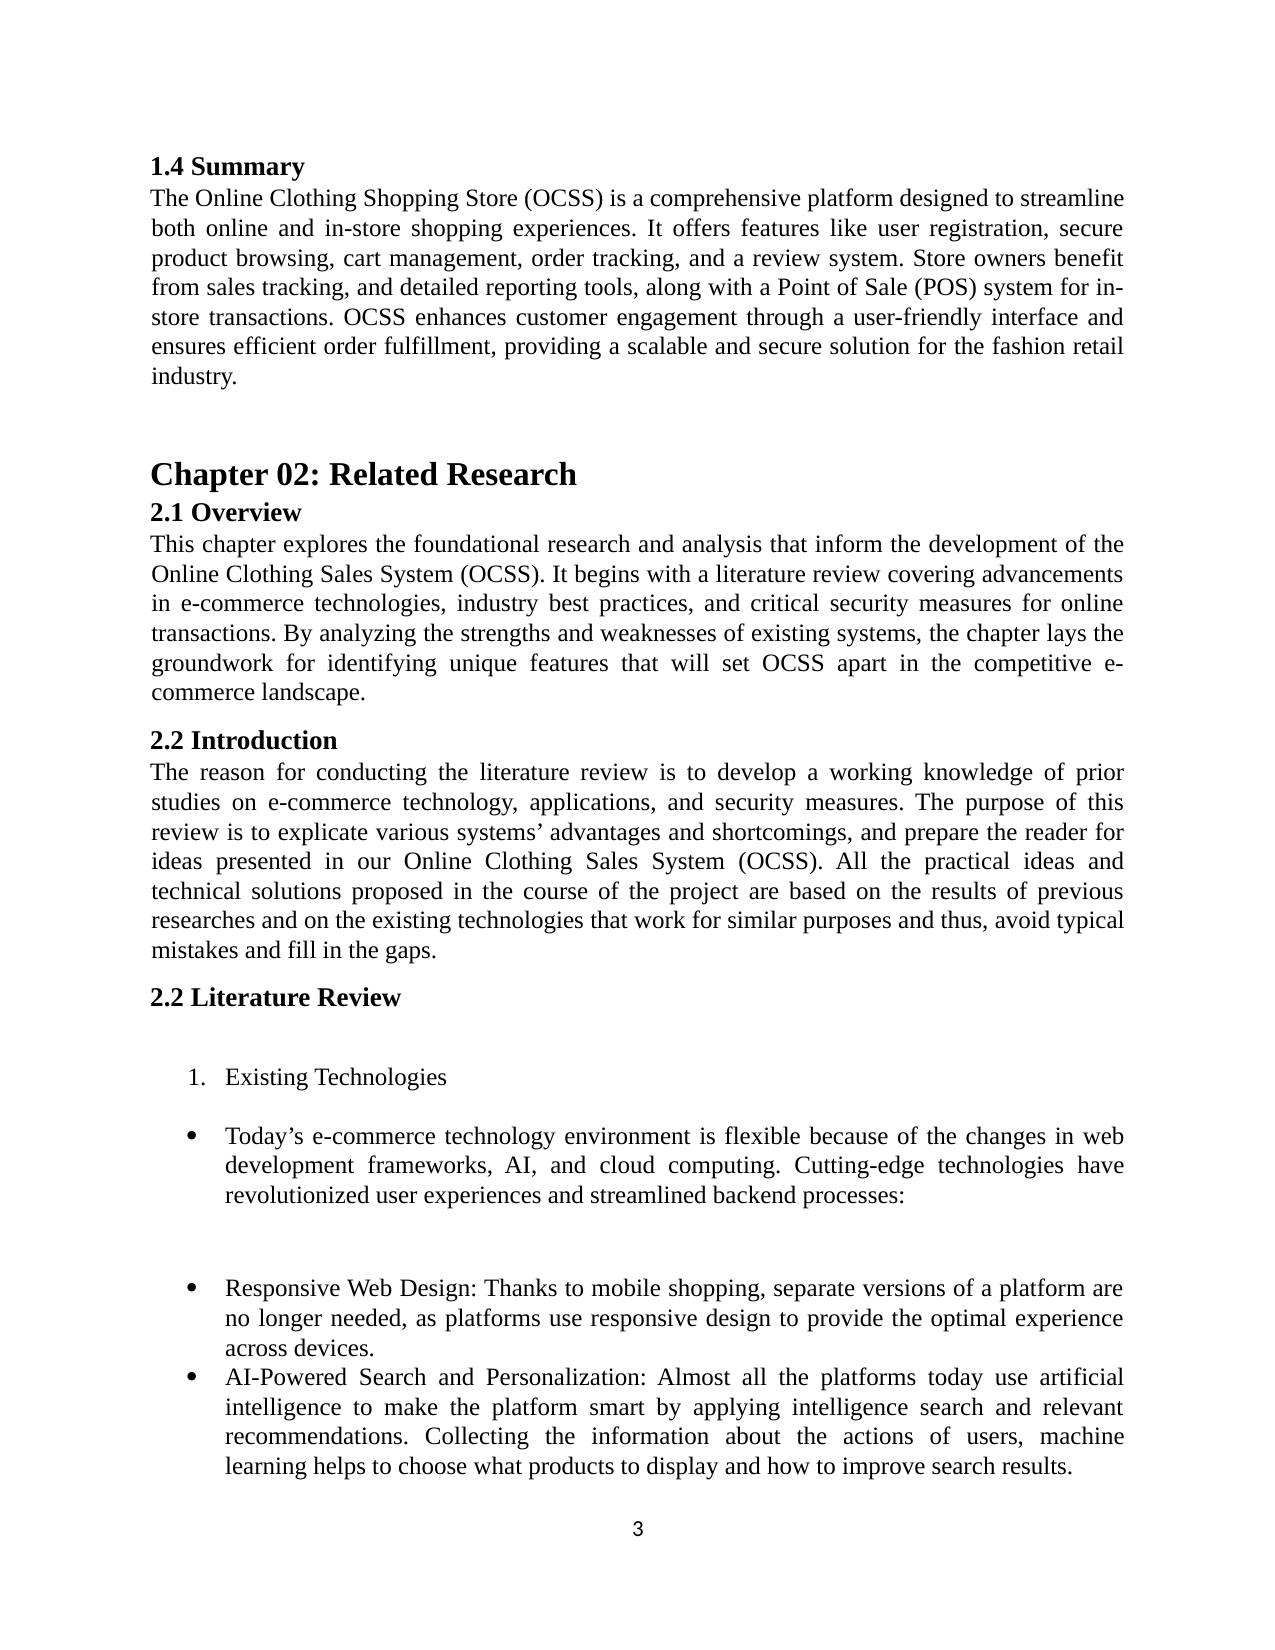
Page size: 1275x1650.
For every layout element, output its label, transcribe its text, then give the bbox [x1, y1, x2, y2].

subtitle 1.4 Summary [150, 150, 1130, 181]
subtitle 2.2 Introduction [150, 724, 1130, 755]
list Today’s e-commerce technology environment is flexible because of the changes in web development frameworks, AI, and cloud computing. Cutting-edge technologies have revolutionized user experiences and streamlined backend processes: [187, 1121, 1125, 1209]
text This chapter explores the foundational research and analysis that inform the development of the Online Clothing Sales System (OCSS). It begins with a literature review covering advancements in e-commerce technologies, industry best practices, and critical security measures for online transactions. By analyzing the strengths and weaknesses of existing systems, the chapter lays the groundwork for identifying unique features that will set OCSS apart in the competitive e-commerce landscape. [150, 529, 1125, 706]
list Responsive Web Design: Thanks to mobile shopping, separate versions of a platform are no longer needed, as platforms use responsive design to provide the optimal experience across devices. [187, 1273, 1125, 1361]
text The reason for conducting the literature review is to develop a working knowledge of prior studies on e-commerce technology, applications, and security measures. The purpose of this review is to explicate various systems’ advantages and shortcomings, and prepare the reader for ideas presented in our Online Clothing Sales System (OCSS). All the practical ideas and technical solutions proposed in the course of the project are based on the results of previous researches and on the existing technologies that work for similar purposes and thus, avoid typical mistakes and fill in the gaps. [150, 757, 1125, 964]
text The Online Clothing Shopping Store (OCSS) is a comprehensive platform designed to streamline both online and in-store shopping experiences. It offers features like user registration, secure product browsing, cart management, order tracking, and a review system. Store owners benefit from sales tracking, and detailed reporting tools, along with a Point of Sale (POS) system for in-store transactions. OCSS enhances customer engagement through a user-friendly interface and ensures efficient order fulfillment, providing a scalable and secure solution for the fashion retail industry. [150, 183, 1125, 390]
list Existing Technologies [187, 1062, 1125, 1091]
subtitle Chapter 02: Related Research [150, 454, 1130, 493]
subtitle 2.1 Overview [150, 496, 1130, 527]
subtitle 2.2 Literature Review [150, 982, 1130, 1013]
list AI-Powered Search and Personalization: Almost all the platforms today use artificial intelligence to make the platform smart by applying intelligence search and relevant recommendations. Collecting the information about the actions of users, machine learning helps to choose what products to display and how to improve search results. [187, 1362, 1125, 1480]
